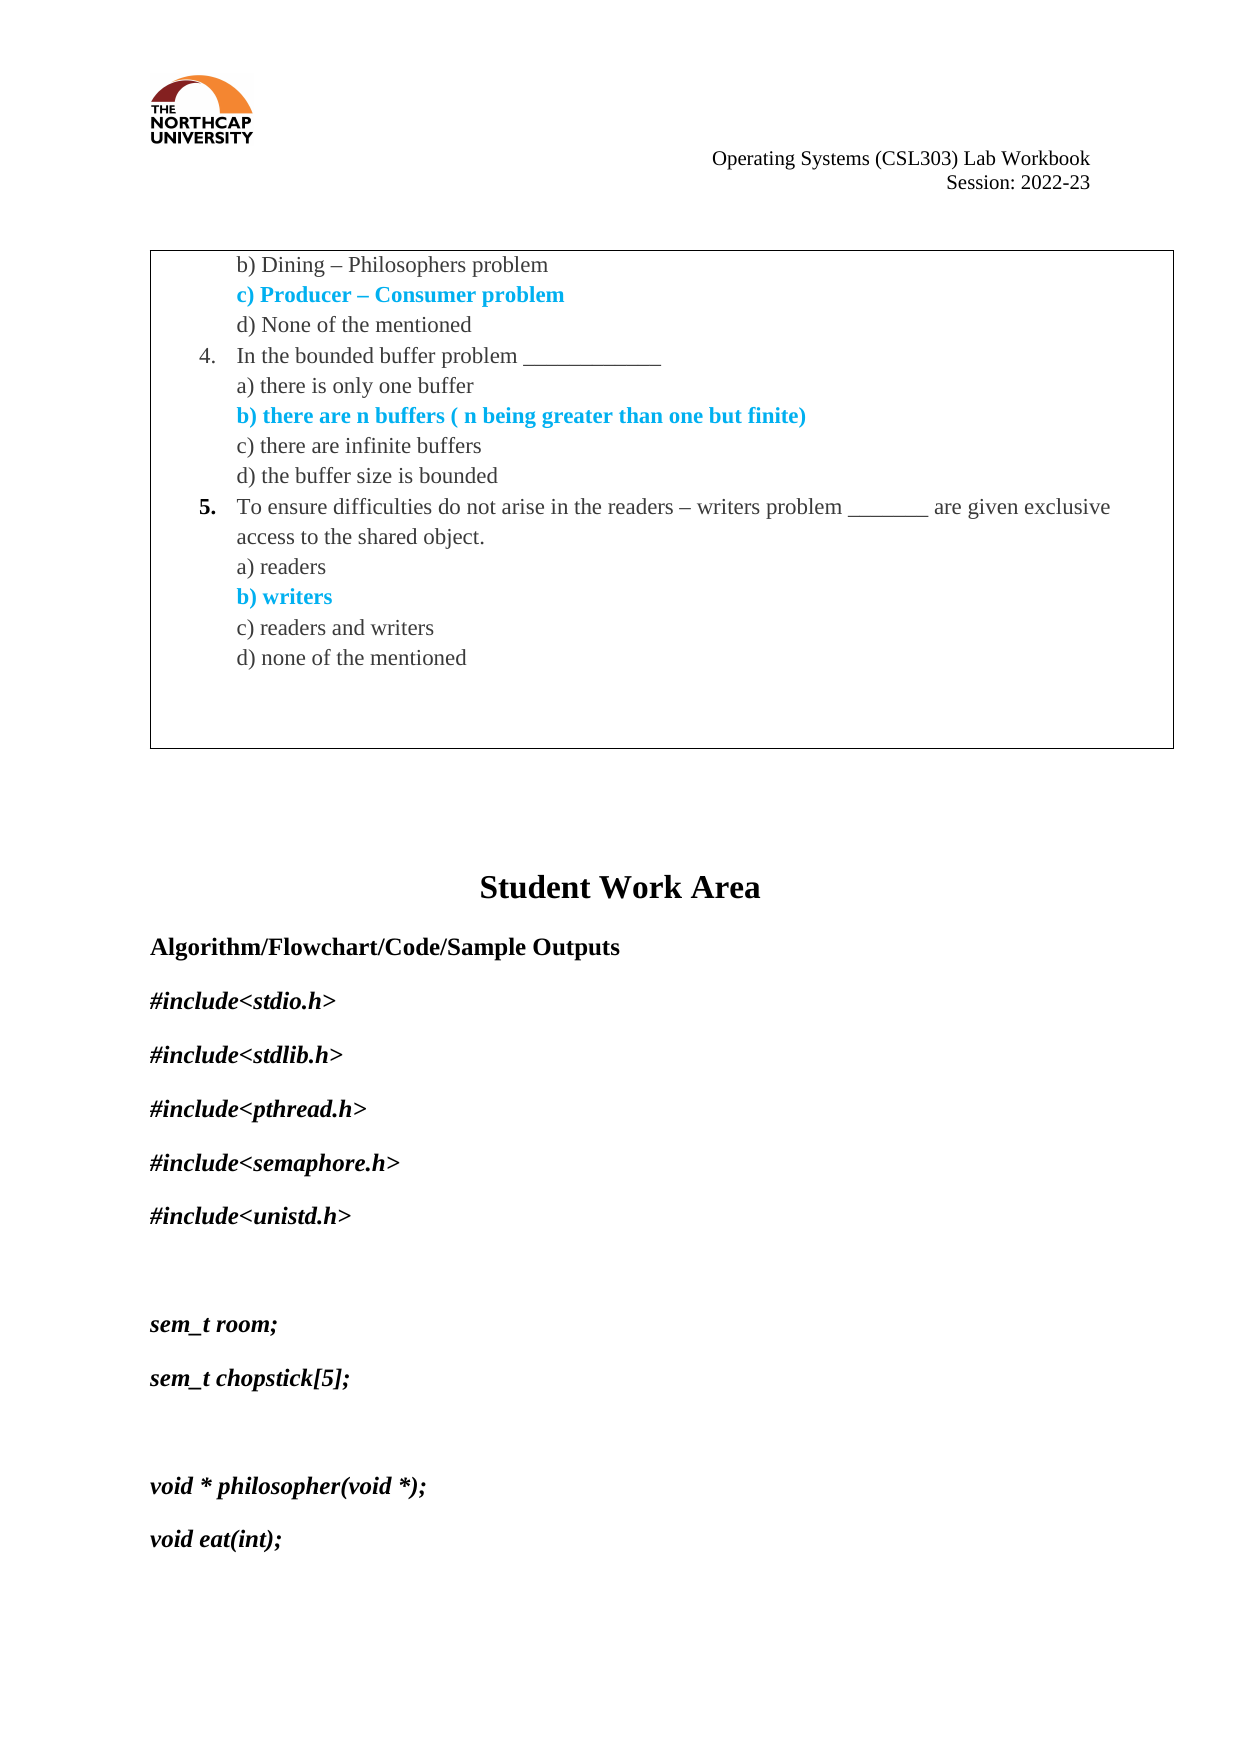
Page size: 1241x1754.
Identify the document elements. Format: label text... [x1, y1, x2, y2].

text #include<stdio.h> [150, 986, 1090, 1015]
text void eat(int); [150, 1524, 1090, 1553]
text #include<unistd.h> [150, 1201, 1090, 1230]
text #include<stdlib.h> [150, 1040, 1090, 1069]
text #include<semaphore.h> [150, 1148, 1090, 1176]
picture [150, 73, 254, 146]
text sem_t room; [150, 1309, 1090, 1338]
text Algorithm/Flowchart/Code/Sample Outputs [150, 932, 1090, 961]
text #include<pthread.h> [150, 1094, 1090, 1122]
text void * philosopher(void *); [150, 1471, 1090, 1499]
text sem_t chopstick[5]; [150, 1363, 1090, 1392]
text Student Work Area [150, 867, 1090, 906]
